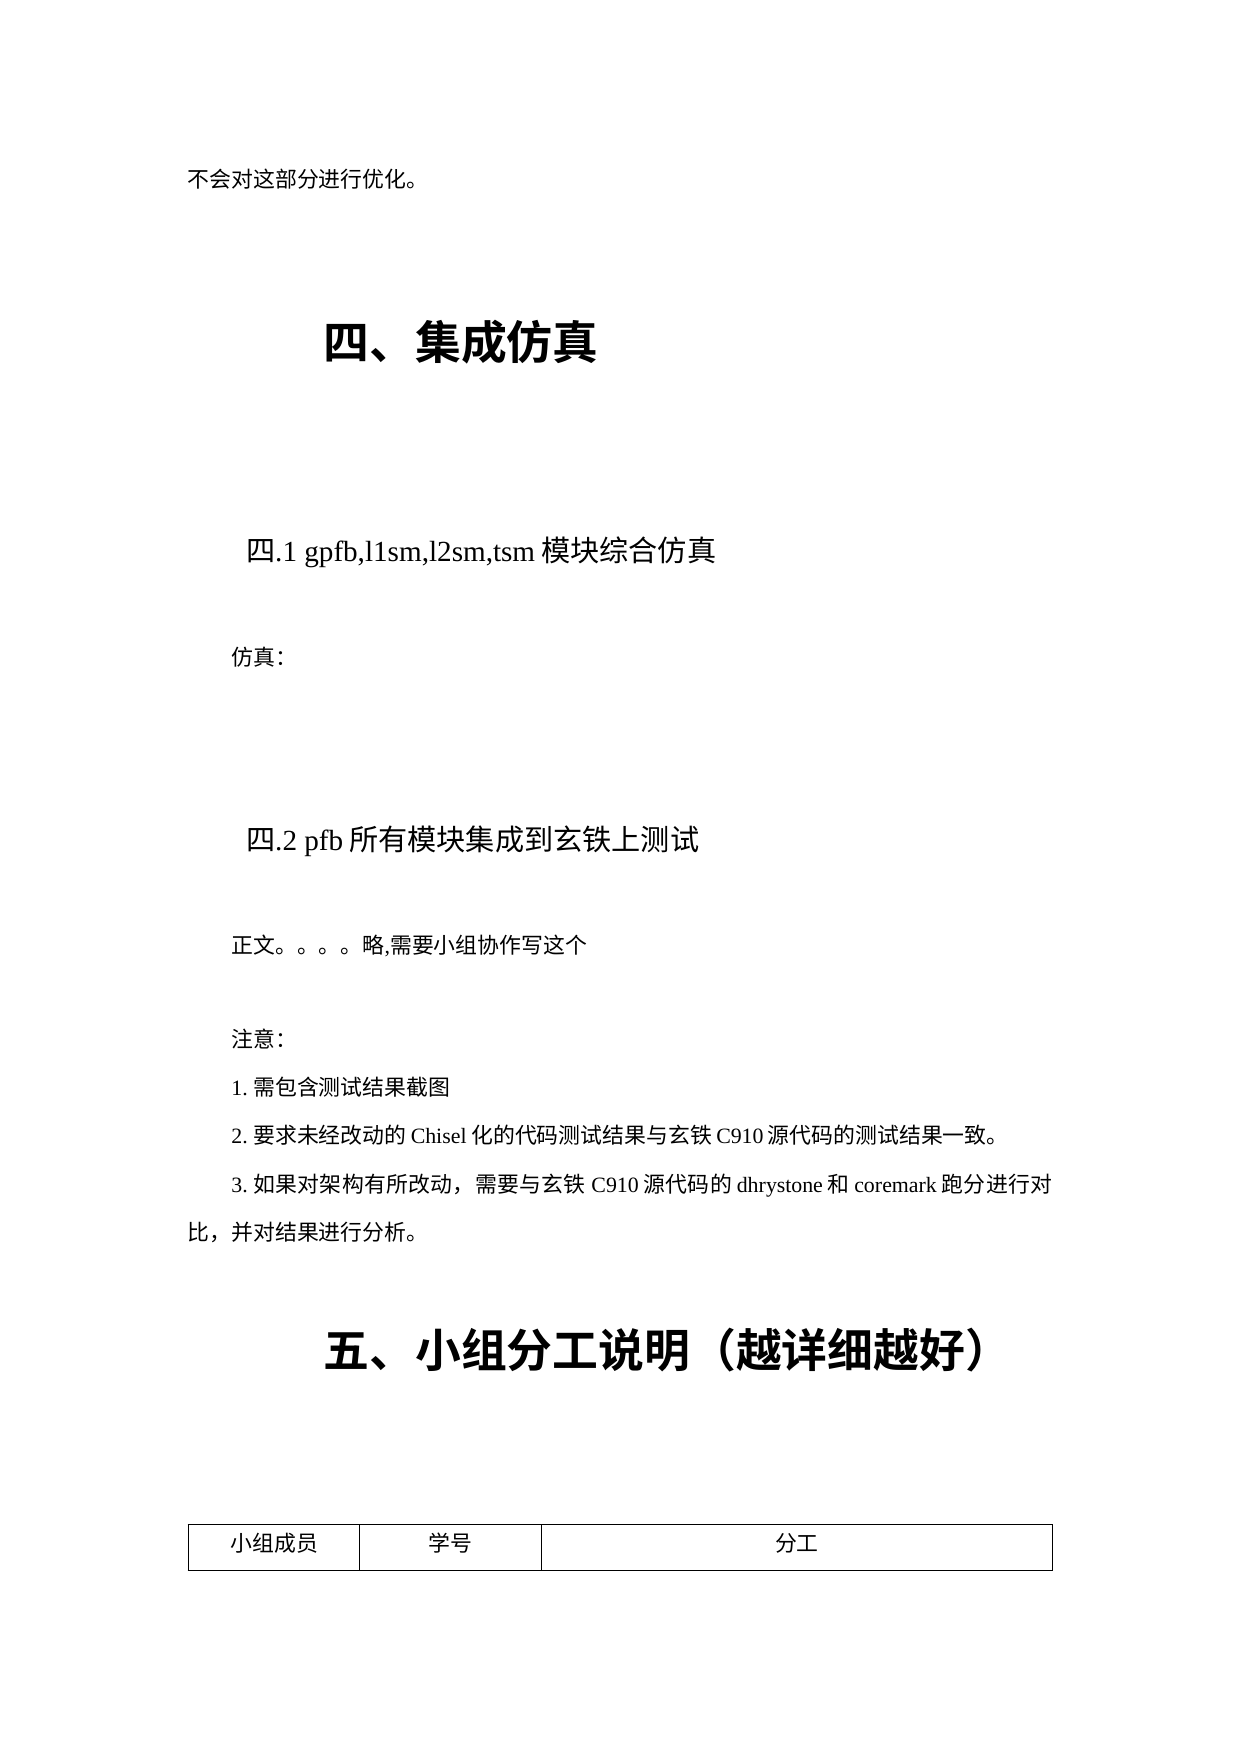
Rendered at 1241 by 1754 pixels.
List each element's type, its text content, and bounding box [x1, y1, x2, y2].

subtitle 小组分工说明（越详细越好） [231, 1299, 1053, 1396]
list 需包含测试结果截图 [187, 1069, 1053, 1102]
table_header 小组成员 [189, 1525, 359, 1570]
subtitle gpfb,l1sm,l2sm,tsm模块综合仿真 [187, 516, 1053, 581]
list 要求未经改动的Chisel化的代码测试结果与玄铁C910源代码的测试结果一致。 [187, 1118, 1053, 1150]
text 注意： [187, 1021, 1053, 1054]
subtitle 集成仿真 [231, 291, 1053, 388]
text 正文。。。。略,需要小组协作写这个 [187, 928, 1053, 960]
subtitle pfb所有模块集成到玄铁上测试 [187, 805, 1053, 870]
list 如果对架构有所改动，需要与玄铁C910源代码的dhrystone和coremark跑分进行对比，并对结果进行分析。 [187, 1166, 1053, 1247]
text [187, 162, 1053, 194]
table_header 分工 [542, 1525, 1052, 1570]
table_header 学号 [360, 1525, 541, 1570]
text 仿真： [187, 639, 1053, 672]
